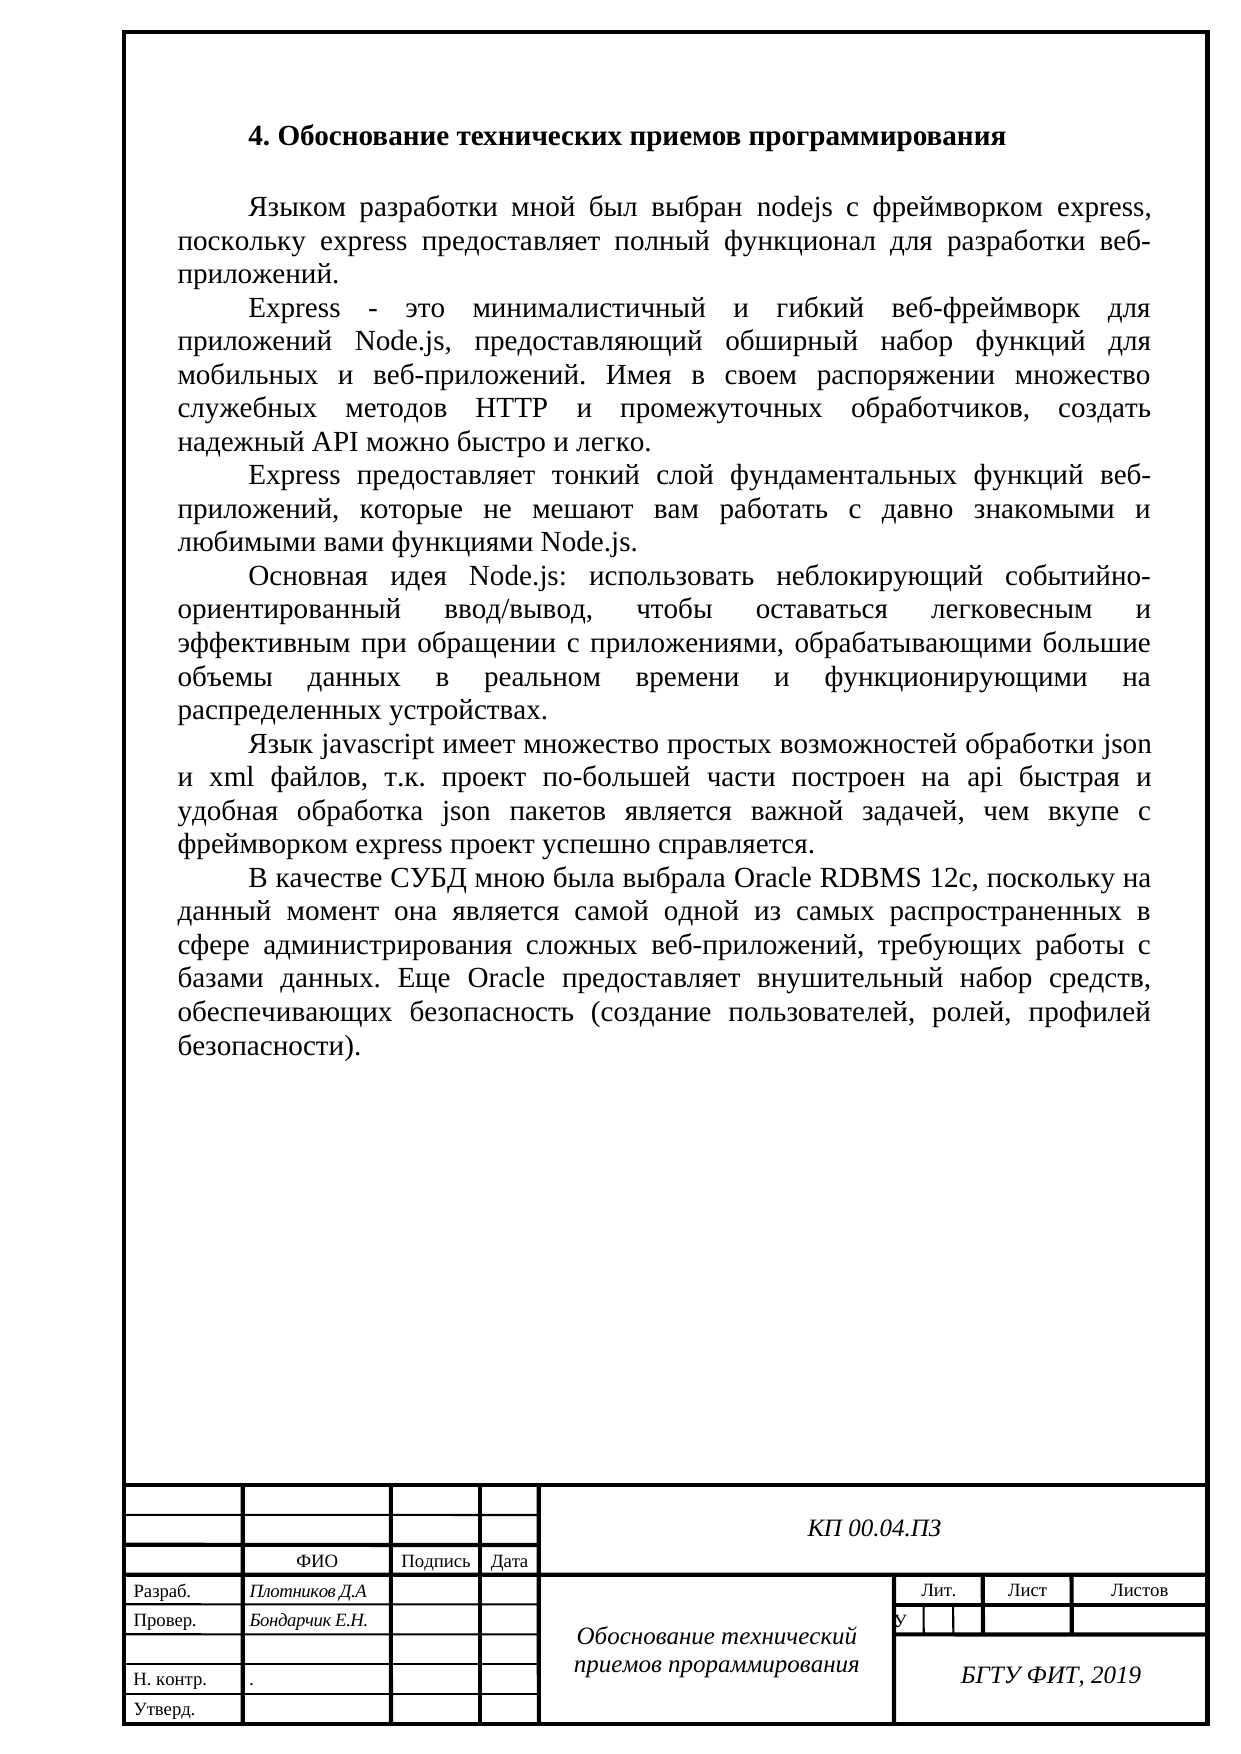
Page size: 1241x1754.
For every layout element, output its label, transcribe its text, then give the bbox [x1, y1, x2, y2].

text Express - это минималистичный и гибкий веб-фреймворк для приложений Node.js, предоставляющий обширный набор функций для мобильных и веб-приложений. Имея в своем распоряжении множество служебных методов HTTP и промежуточных обработчиков, создать надежный API можно быстро и легко. [177, 290, 1152, 457]
text Основная идея Node.js: использовать неблокирующий событийно-ориентированный ввод/вывод, чтобы оставаться легковесным и эффективным при обращении с приложениями, обрабатывающими большие объемы данных в реальном времени и функционирующими на распределенных устройствах. [177, 558, 1152, 726]
text Express предоставляет тонкий слой фундаментальных функций веб-приложений, которые не мешают вам работать с давно знакомыми и любимыми вами функциями Node.js. [177, 457, 1152, 558]
subtitle 4. Обоснование технических приемов программирования [177, 118, 1152, 152]
text Язык javascript имеет множество простых возможностей обработки json и xml файлов, т.к. проект по-большей части построен на api быстрая и удобная обработка json пакетов является важной задачей, чем вкупе с фреймворком express проект успешно справляется. [177, 726, 1152, 860]
text Языком разработки мной был выбран nodejs с фреймворком express, поскольку express предоставляет полный функционал для разработки веб-приложений. [177, 189, 1152, 290]
text В качестве СУБД мною была выбрала Oracle RDBMS 12с, поскольку на данный момент она является самой одной из самых распространенных в сфере администрирования сложных веб-приложений, требующих работы с базами данных. Еще Oracle предоставляет внушительный набор средств, обеспечивающих безопасность (создание пользователей, ролей, профилей безопасности). [177, 860, 1152, 1061]
